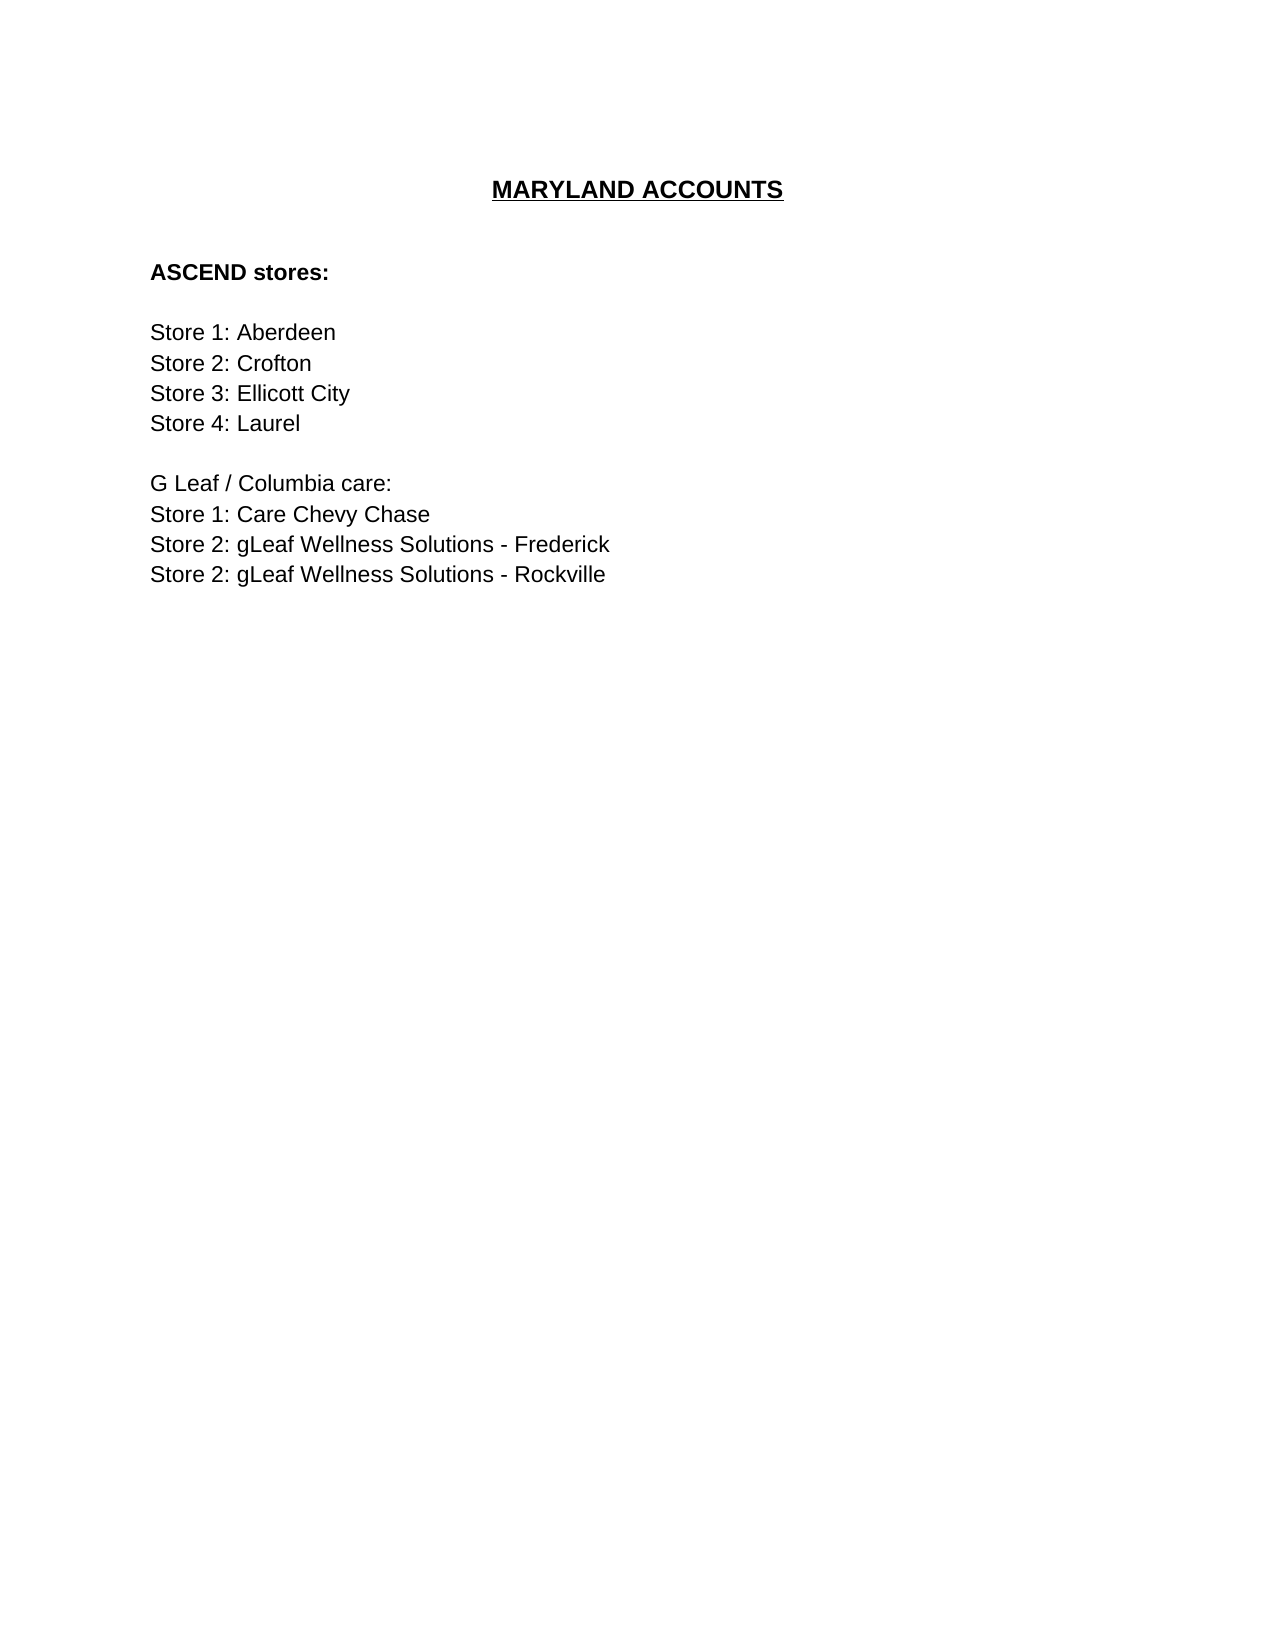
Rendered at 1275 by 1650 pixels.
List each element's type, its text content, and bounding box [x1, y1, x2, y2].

text Store 1: Care Chevy Chase [150, 501, 1125, 527]
text Store 2: gLeaf Wellness Solutions - Rockville [150, 561, 1125, 587]
text Store 2: gLeaf Wellness Solutions - Frederick [150, 531, 1125, 557]
text MARYLAND ACCOUNTS [150, 175, 1125, 204]
text Store 1: Aberdeen [150, 319, 1125, 346]
text ASCEND stores: [150, 259, 1125, 316]
text Store 3: Ellicott City [150, 380, 1125, 406]
text G Leaf / Columbia care: [150, 470, 1125, 497]
text Store 2: Crofton [150, 349, 1125, 376]
text Store 4: Laurel [150, 410, 1125, 436]
